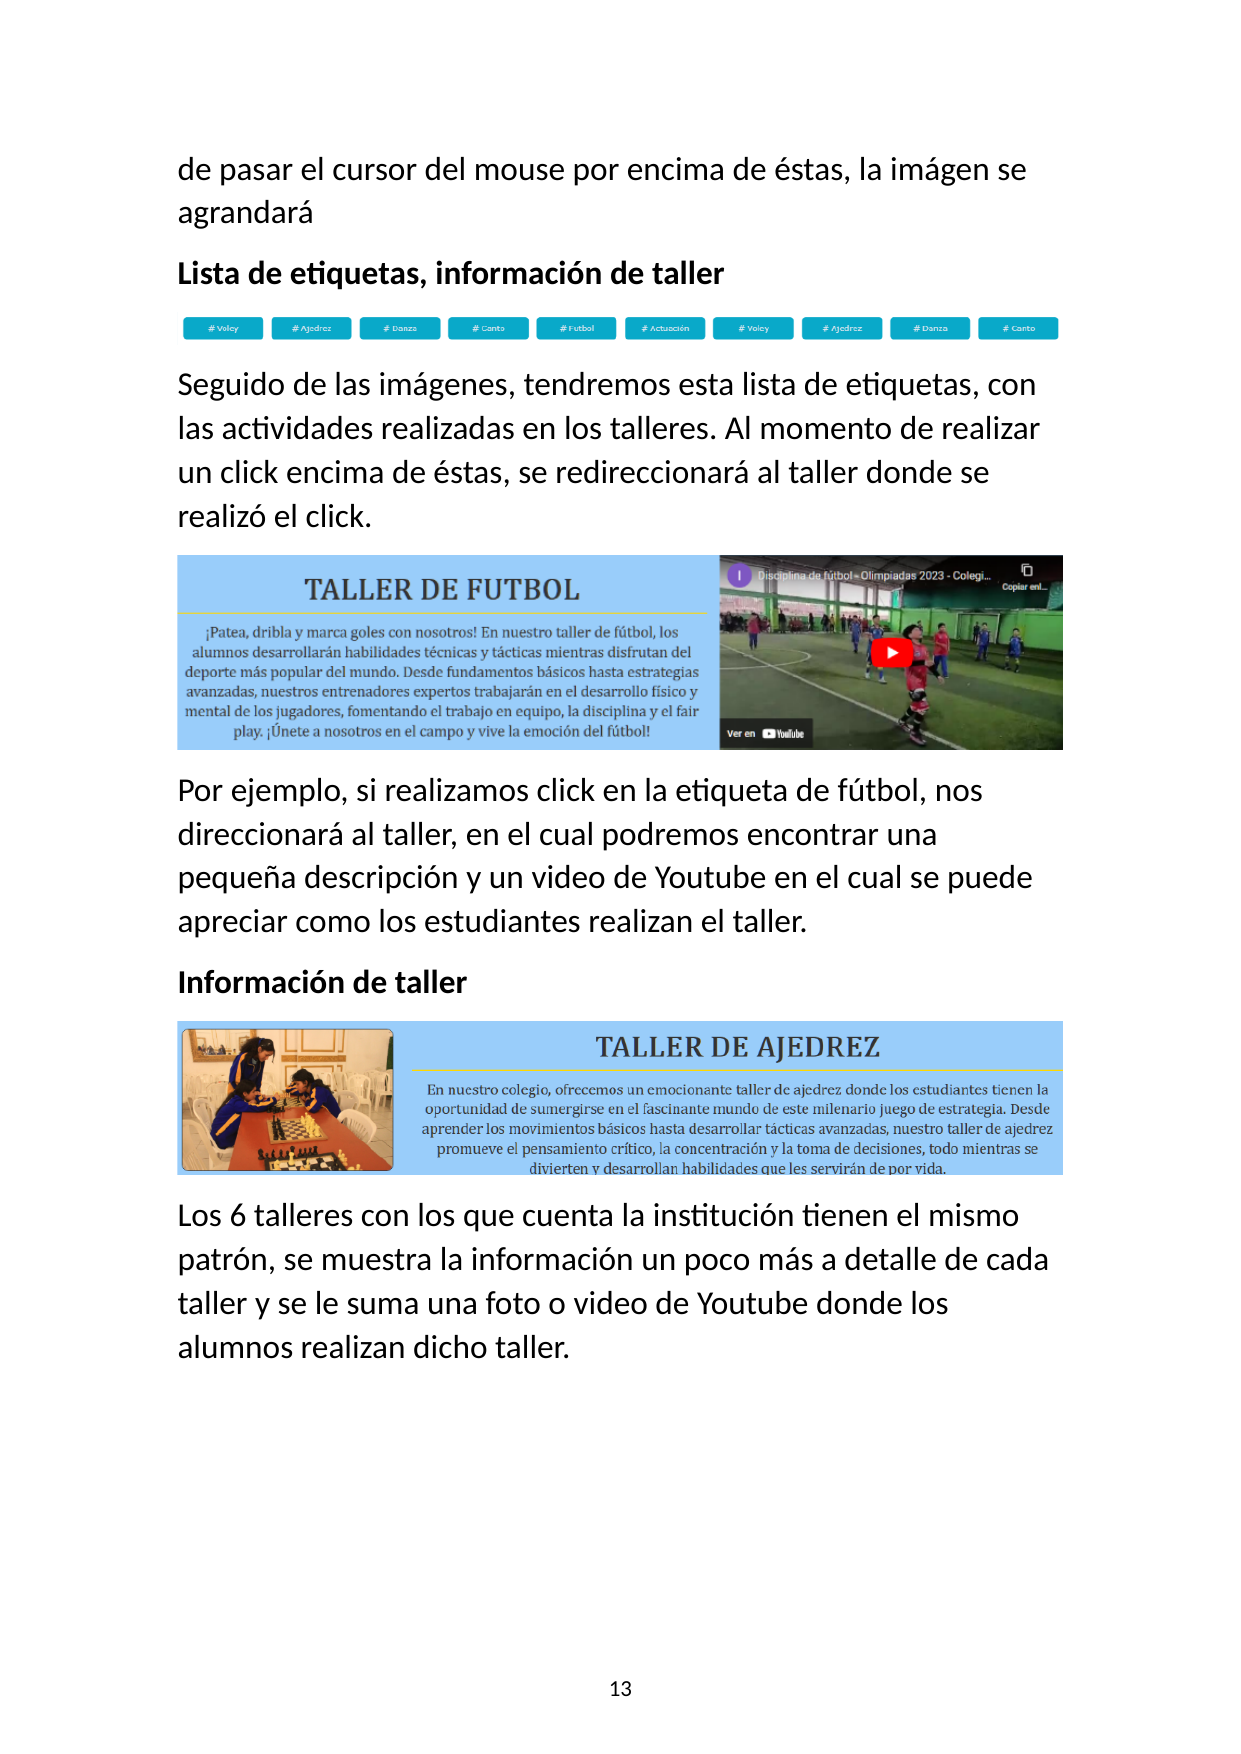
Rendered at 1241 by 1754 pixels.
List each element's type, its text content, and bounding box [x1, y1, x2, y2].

picture [177, 555, 1063, 750]
text Los 6 talleres con los que cuenta la institución tienen el mismo patrón, se muestra la información un poco más a detalle de cada taller y se le suma una foto o video de Youtube donde los alumnos realizan dicho taller. [177, 1194, 1063, 1366]
text Por ejemplo, si realizamos click en la etiqueta de fútbol, nos direccionará al taller, en el cual podremos encontrar una pequeña descripción y un video de Youtube en el cual se puede apreciar como los estudiantes realizan el taller. [177, 768, 1063, 941]
text Lista de etiquetas, información de taller [177, 252, 1063, 293]
picture [177, 312, 1063, 345]
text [177, 148, 1063, 232]
text Información de taller [177, 961, 1063, 1002]
picture [177, 1021, 1063, 1175]
text Seguido de las imágenes, tendremos esta lista de etiquetas, con las actividades realizadas en los talleres. Al momento de realizar un click encima de éstas, se redireccionará al taller donde se realizó el click. [177, 363, 1063, 536]
